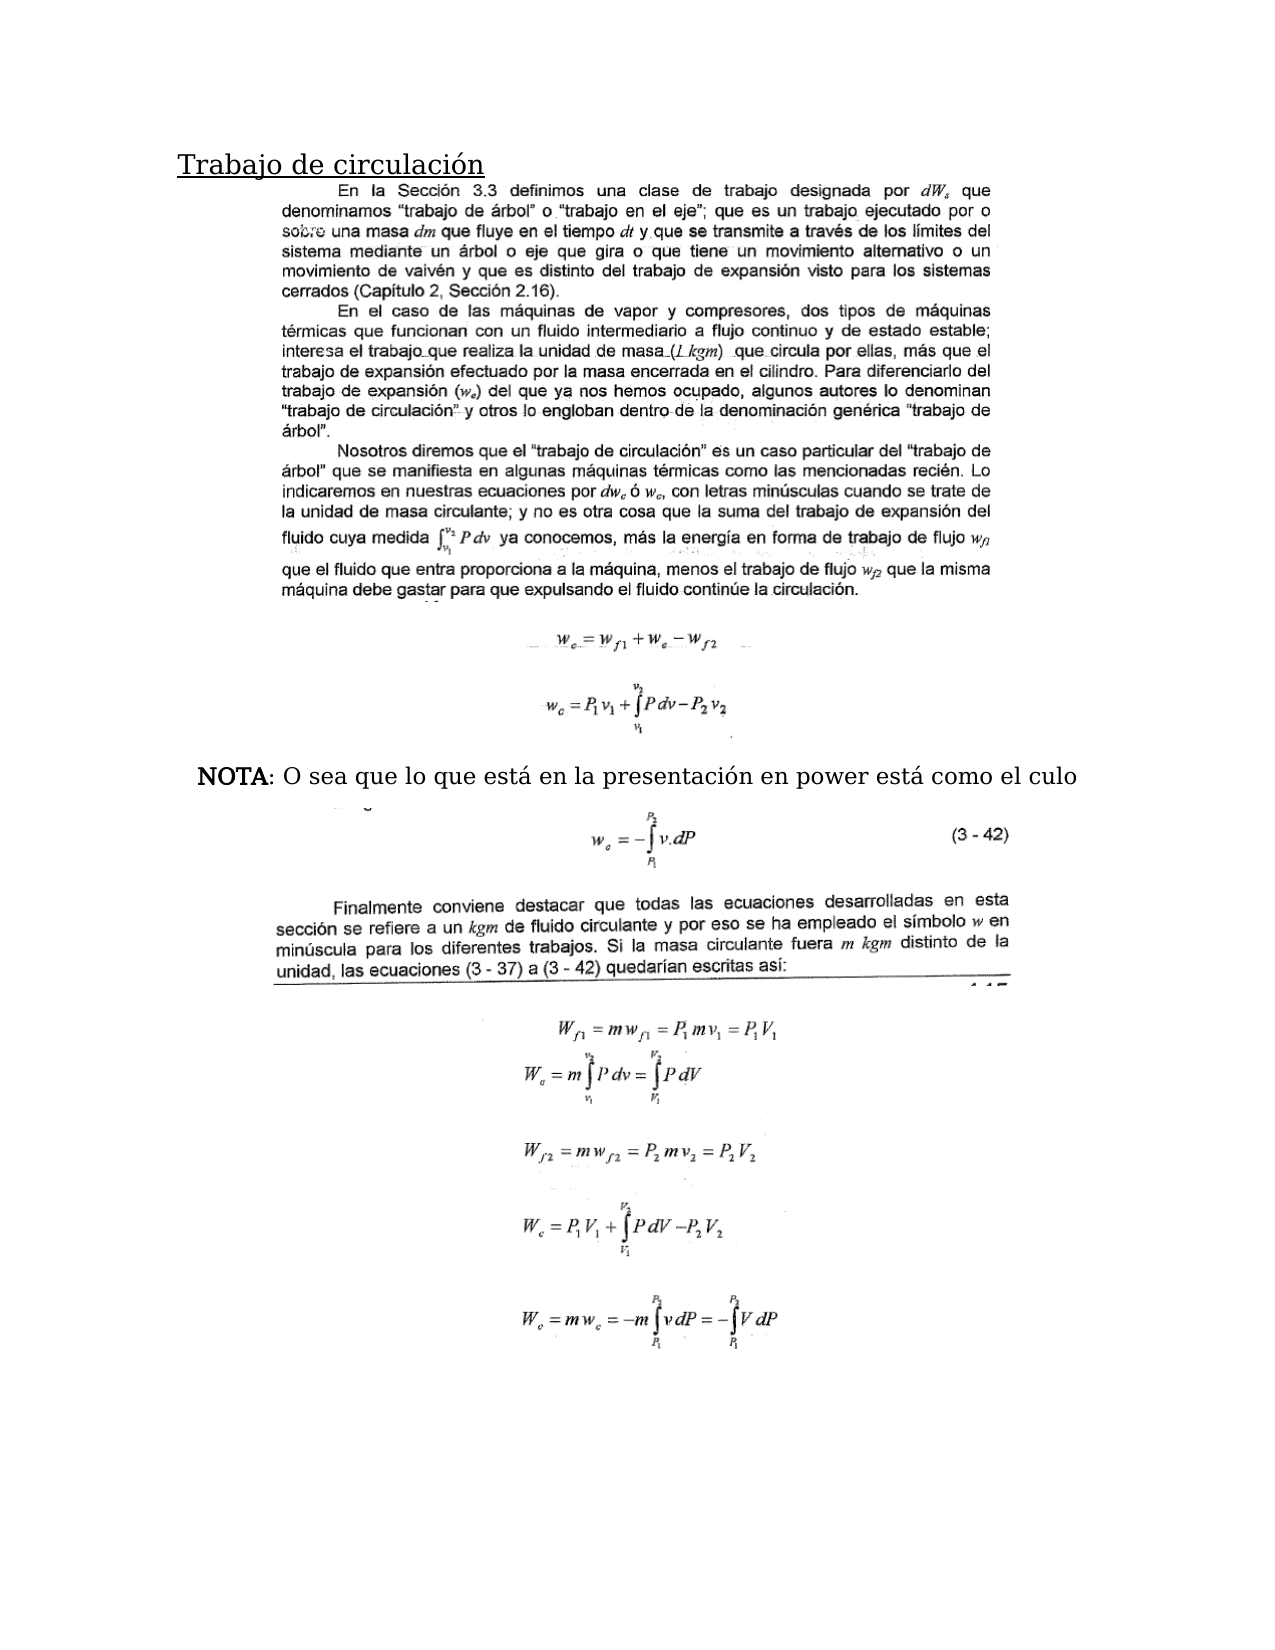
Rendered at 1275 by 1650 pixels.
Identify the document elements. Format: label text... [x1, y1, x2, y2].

picture [522, 620, 753, 743]
picture [474, 1004, 801, 1352]
text NOTA: O sea que lo que está en la presentación en power está como el culo [177, 762, 1098, 789]
picture [276, 182, 999, 602]
picture [264, 808, 1011, 986]
subtitle Trabajo de circulación [177, 148, 1098, 180]
